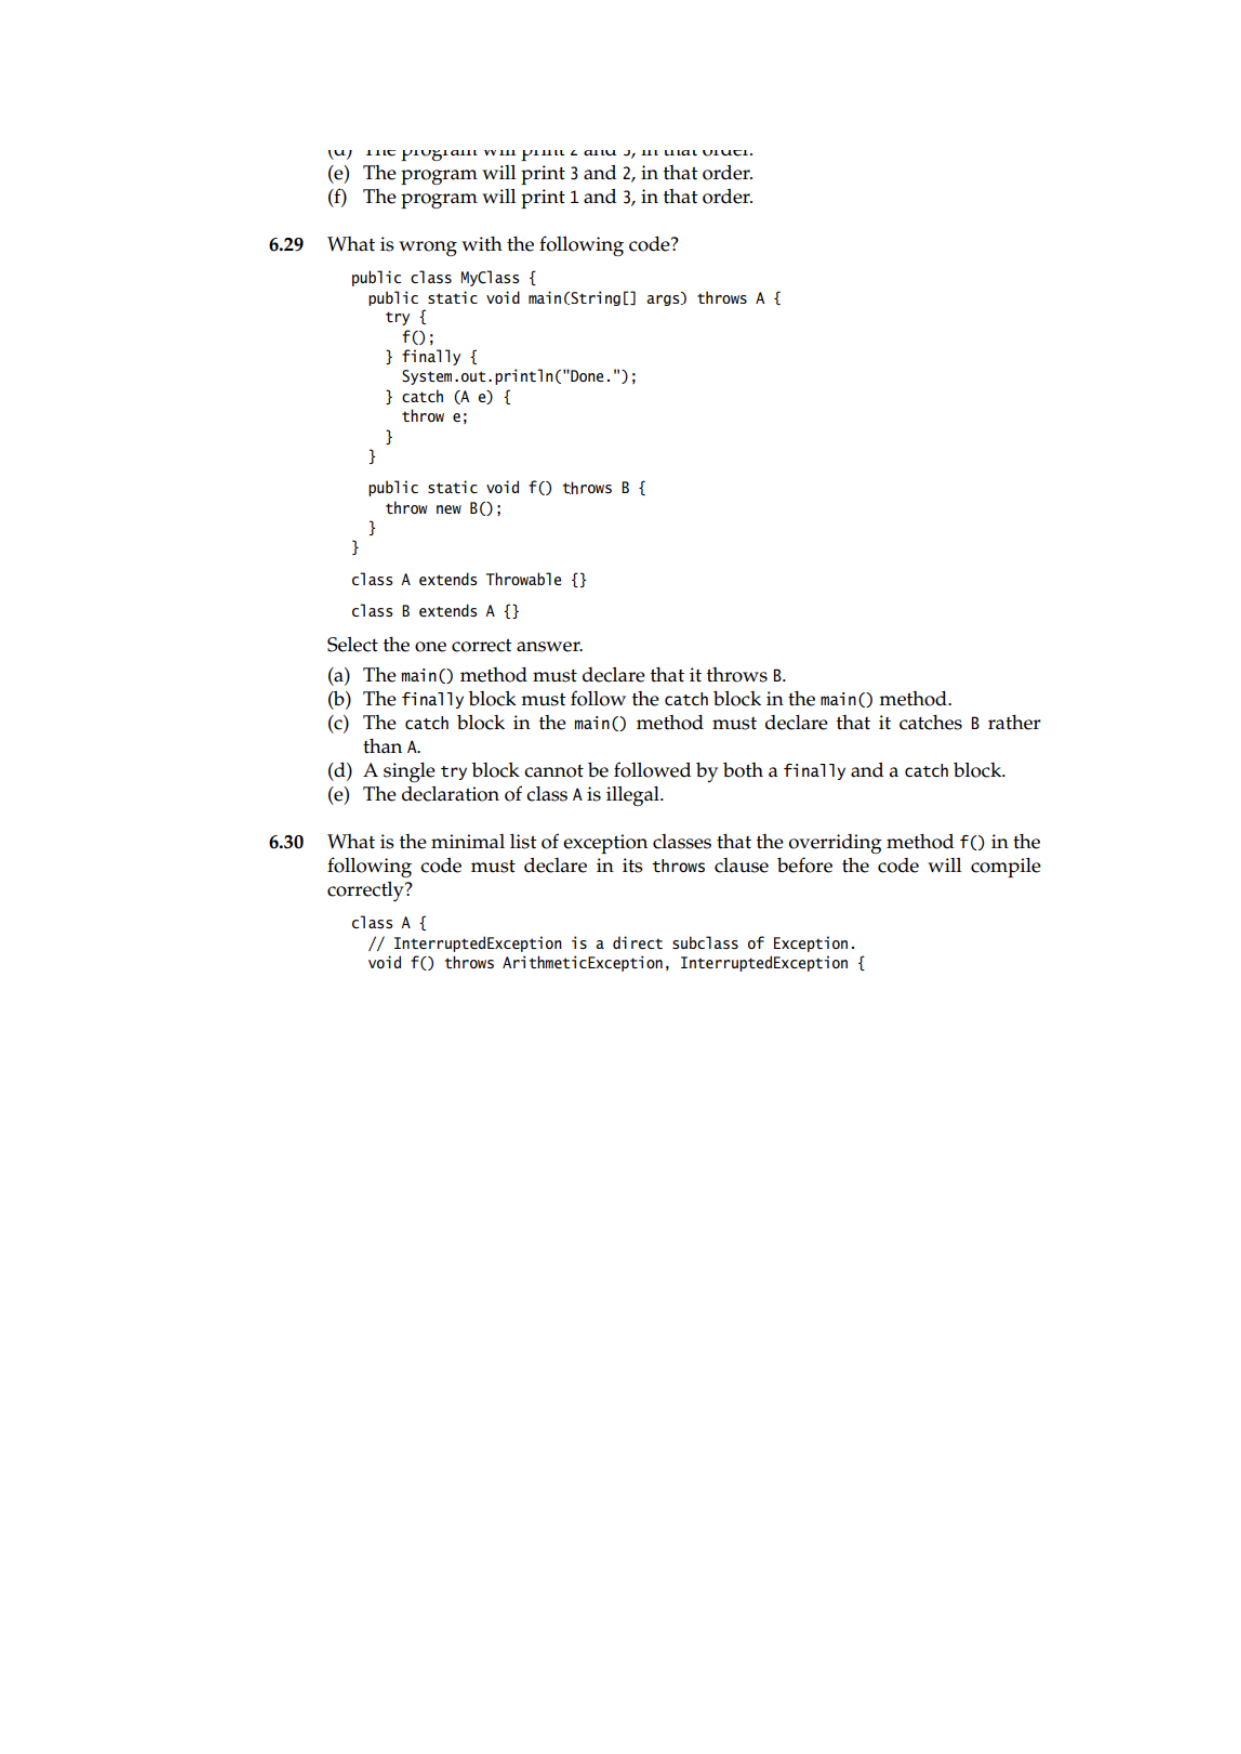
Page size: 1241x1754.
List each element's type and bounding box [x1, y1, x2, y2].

picture [150, 150, 1091, 1042]
